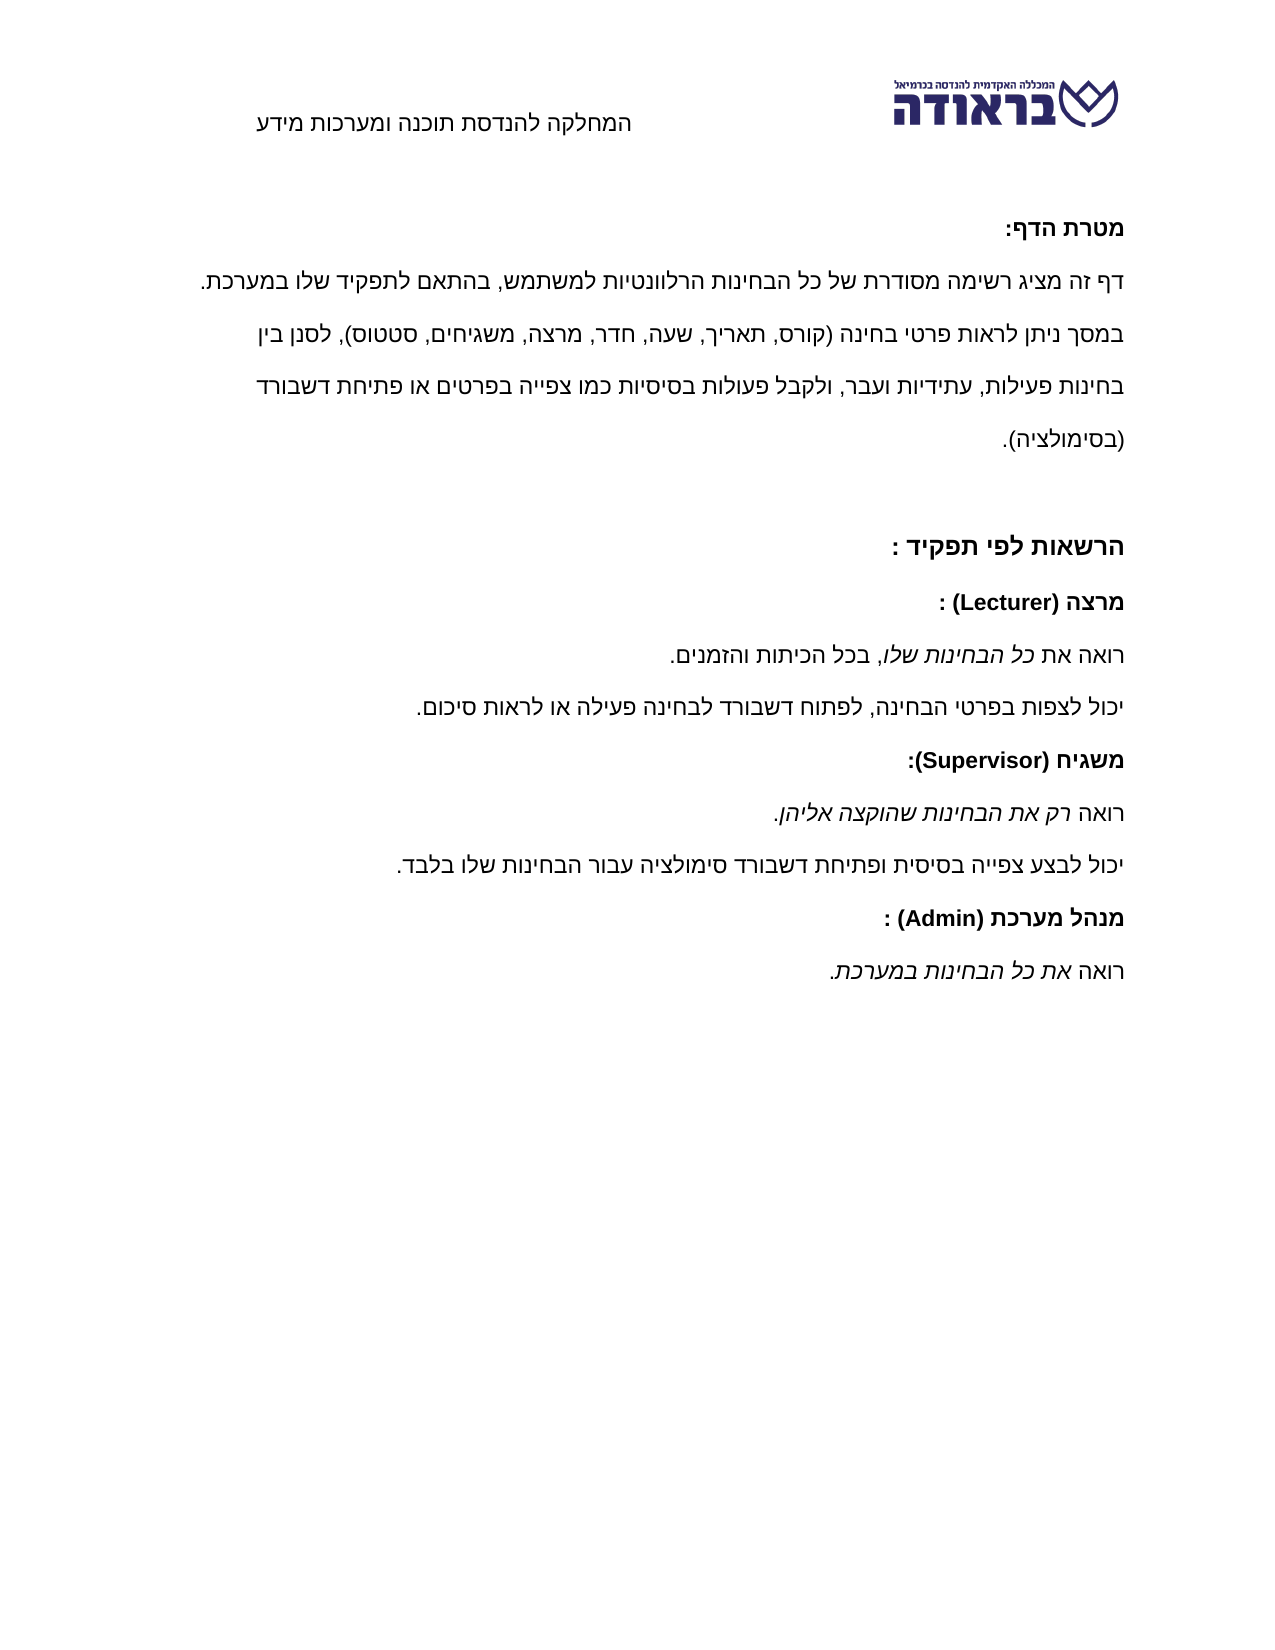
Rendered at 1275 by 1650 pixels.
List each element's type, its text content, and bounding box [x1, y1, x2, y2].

text משגיח (Supervisor): [187, 747, 1125, 773]
text רואה את כל הבחינות שלו, בכל הכיתות והזמנים. יכול לצפות בפרטי הבחינה, לפתוח דשבורד לבחינה פעילה או לראות סיכום. [187, 642, 1125, 721]
text מרצה (Lecturer) : [187, 589, 1125, 615]
text הרשאות לפי תפקיד : [187, 531, 1125, 560]
text רואה את כל הבחינות במערכת. [187, 958, 1125, 984]
picture [887, 75, 1125, 132]
text מטרת הדף: דף זה מציג רשימה מסודרת של כל הבחינות הרלוונטיות למשתמש, בהתאם לתפקיד שלו במערכת. במסך ניתן לראות פרטי בחינה (קורס, תאריך, שעה, חדר, מרצה, משגיחים, סטטוס), לסנן בין בחינות פעילות, עתידיות ועבר, ולקבל פעולות בסיסיות כמו צפייה בפרטים או פתיחת דשבורד (בסימולציה). [187, 215, 1125, 452]
text מנהל מערכת (Admin) : [187, 905, 1125, 932]
text רואה רק את הבחינות שהוקצה אליהן. יכול לבצע צפייה בסיסית ופתיחת דשבורד סימולציה עבור הבחינות שלו בלבד. [187, 800, 1125, 879]
